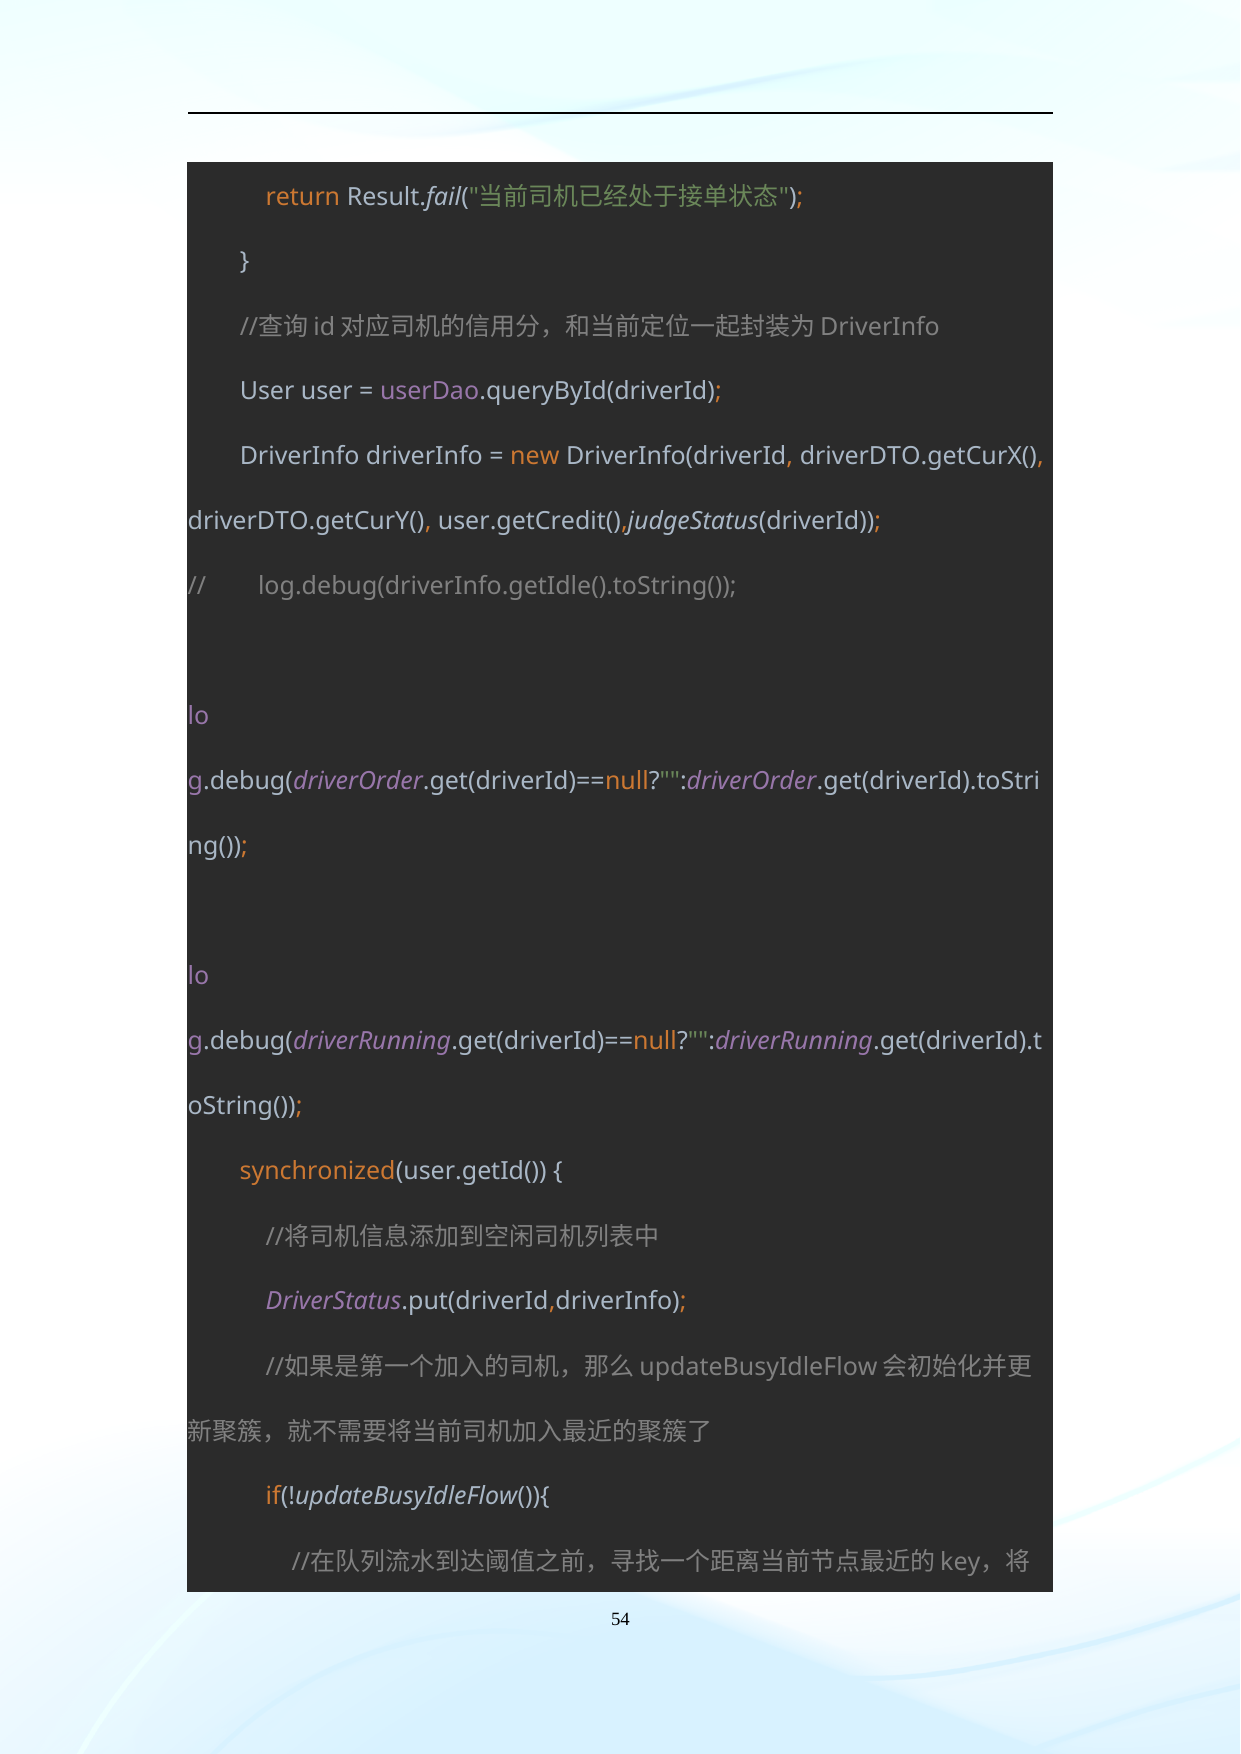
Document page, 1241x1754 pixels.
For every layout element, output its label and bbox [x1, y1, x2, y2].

text [187, 162, 1053, 1592]
